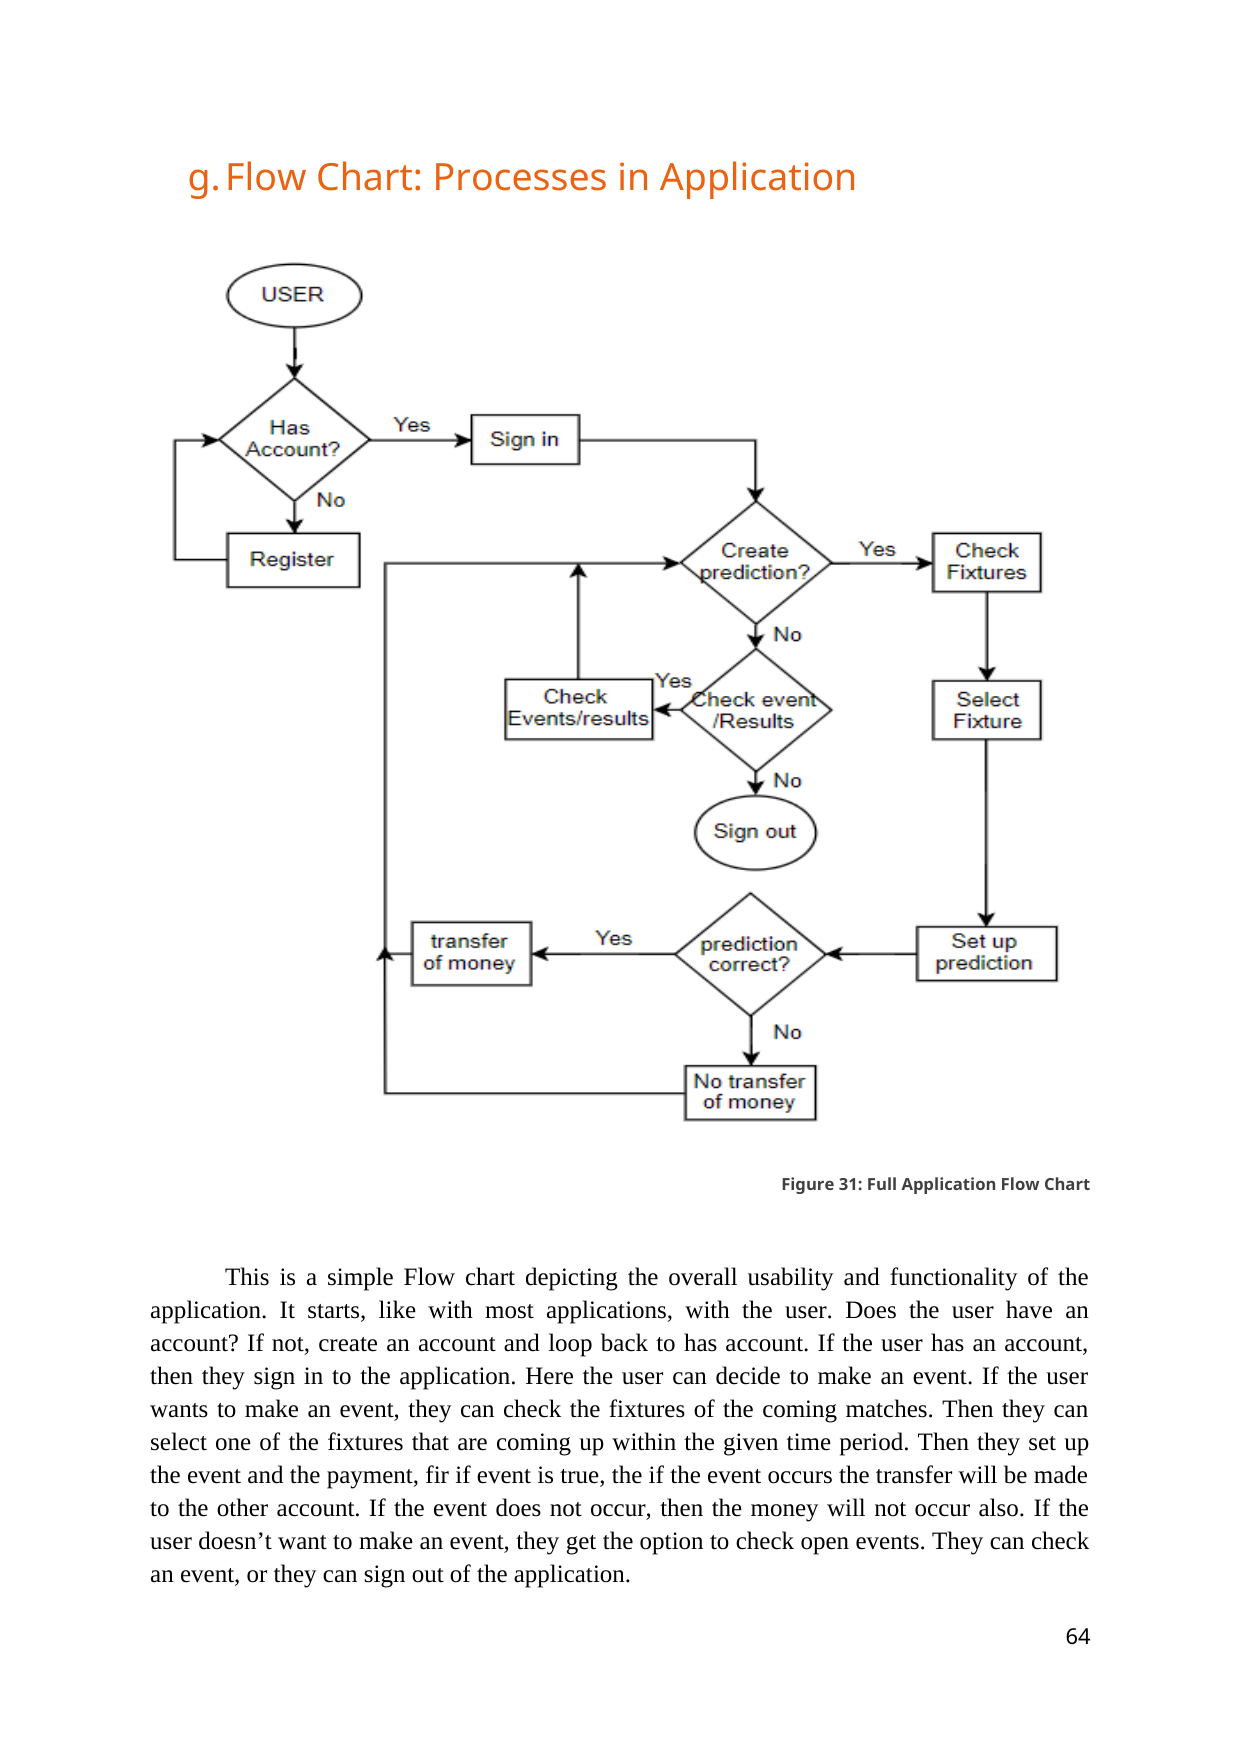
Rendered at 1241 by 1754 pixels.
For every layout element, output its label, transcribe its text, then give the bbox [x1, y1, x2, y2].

picture [150, 251, 1081, 1152]
subtitle Flow Chart: Processes in Application [187, 150, 1090, 201]
text This is a simple Flow chart depicting the overall usability and functionality of the application. It starts, like with most applications, with the user. Does the user have an account? If not, create an account and loop back to has account. If the user has an account, then they sign in to the application. Here the user can decide to make an event. If the user wants to make an event, they can check the fixtures of the coming matches. Then they can select one of the fixtures that are coming up within the given time period. Then they set up the event and the payment, fir if event is true, the if the event occurs the transfer will be made to the other account. If the event does not occur, then the money will not occur also. If the user doesn’t want to make an event, they get the option to check open events. They can check an event, or they can sign out of the application. [150, 1262, 1090, 1588]
text Figure 31: Full Application Flow Chart [150, 1173, 1090, 1196]
